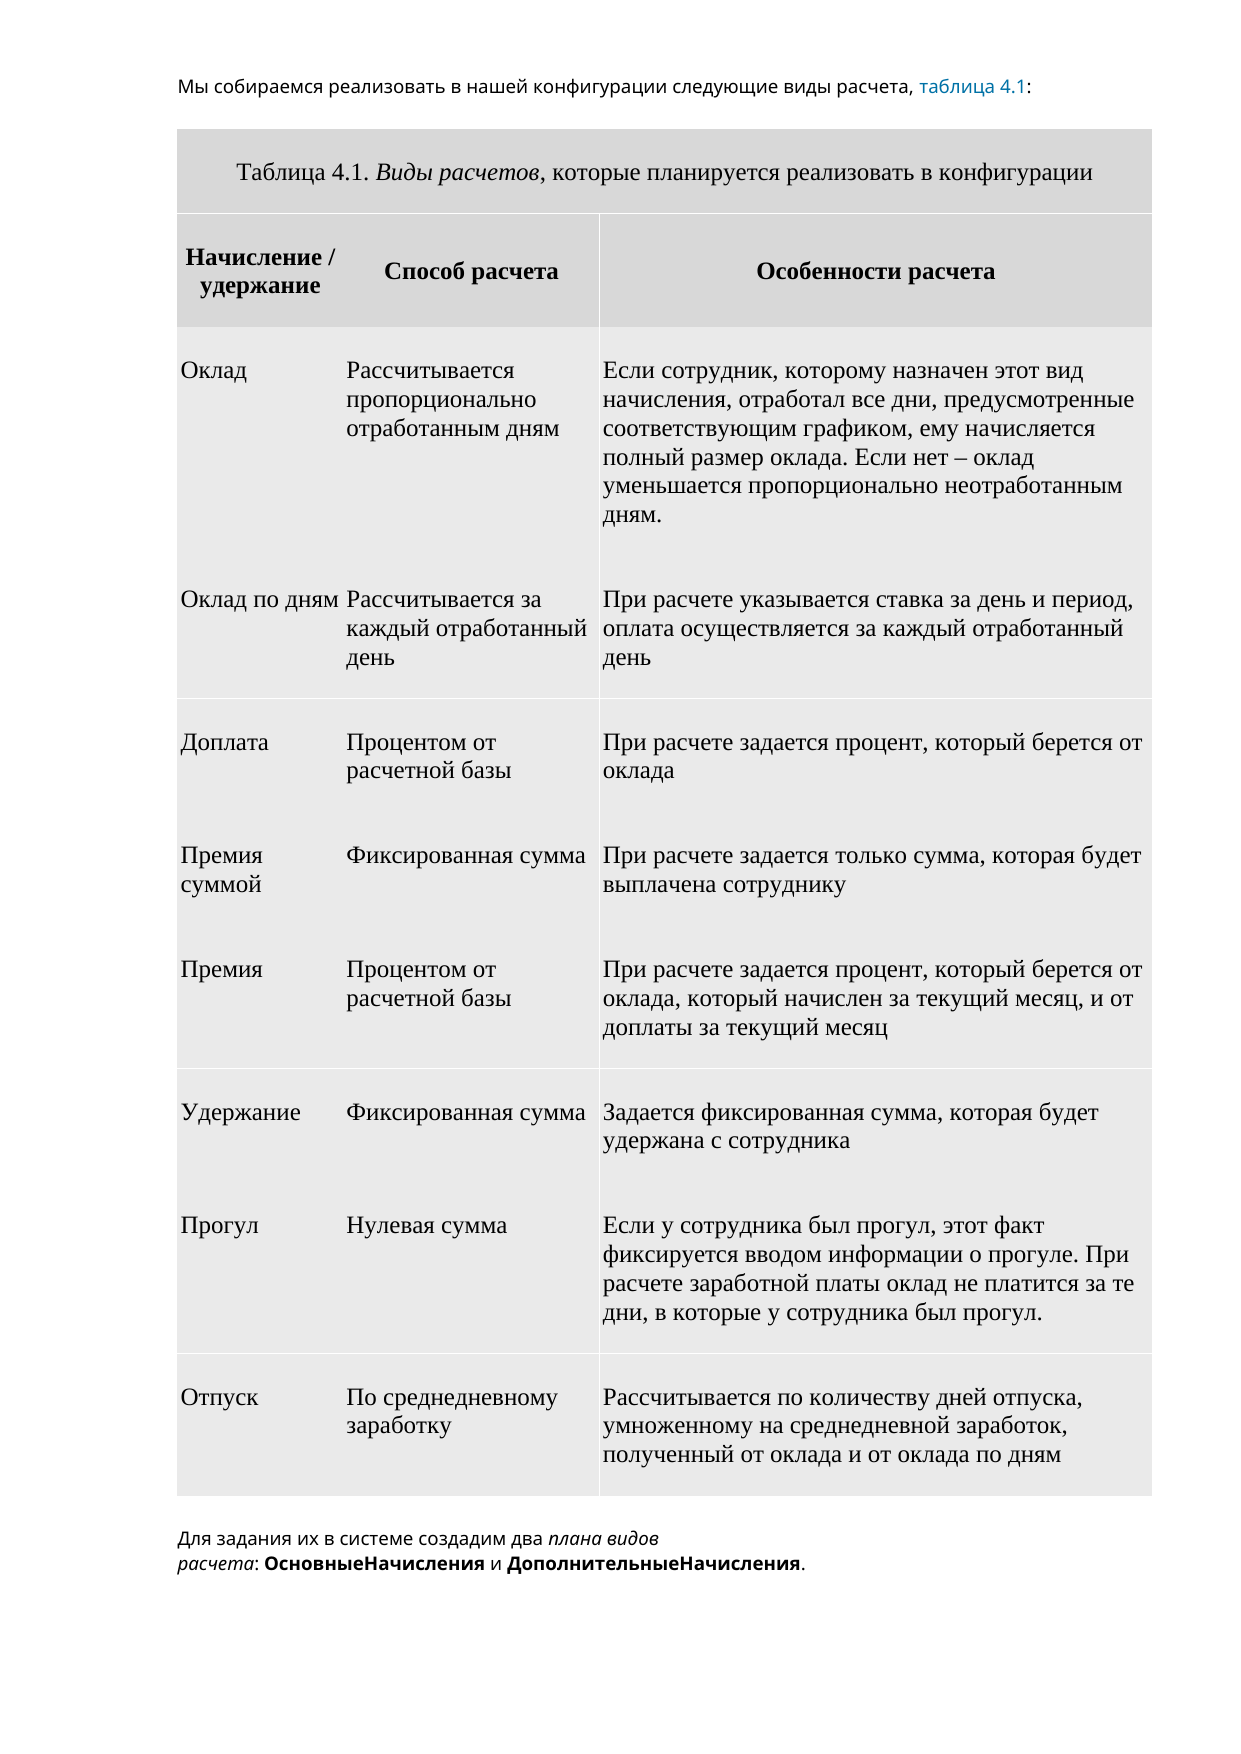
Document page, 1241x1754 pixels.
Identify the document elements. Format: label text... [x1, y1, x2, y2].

table_cell По среднедневному заработку [343, 1354, 599, 1496]
table_cell Премия [177, 926, 343, 1068]
table_cell При расчете задается только сумма, которая будет выплачена сотруднику [600, 812, 1152, 926]
table_cell Если сотрудник, которому назначен этот вид начисления, отработал все дни, предусмотренные соответствующим графиком, ему начисляется полный размер оклада. Если нет – оклад уменьшается пропорционально неотработанным дням. [600, 327, 1152, 556]
table_cell Рассчитывается по количеству дней отпуска, умноженному на среднедневной заработок, полученный от оклада и от оклада по дням [600, 1354, 1152, 1496]
table_cell Отпуск [177, 1354, 343, 1496]
table_cell При расчете задается процент, который берется от оклада, который начислен за текущий месяц, и от доплаты за текущий месяц [600, 926, 1152, 1068]
table_cell Фиксированная сумма [343, 812, 599, 926]
table_cell Оклад [177, 327, 343, 556]
table_cell Нулевая сумма [343, 1182, 599, 1353]
table_cell Прогул [177, 1182, 343, 1353]
table_cell При расчете указывается ставка за день и период, оплата осуществляется за каждый отработанный день [600, 556, 1152, 698]
table_cell Задается фиксированная сумма, которая будет удержана с сотрудника [600, 1069, 1152, 1182]
table_cell Удержание [177, 1069, 343, 1182]
table_cell Фиксированная сумма [343, 1069, 599, 1182]
table_cell Процентом от расчетной базы [343, 699, 599, 812]
text Мы собираемся реализовать в нашей конфигурации следующие виды расчета, таблица 4.1: [177, 74, 1152, 99]
table_cell Премия суммой [177, 812, 343, 926]
table_cell Способ расчета [343, 214, 599, 327]
table_cell Рассчитывается пропорционально отработанным дням [343, 327, 599, 556]
text Для задания их в системе создадим два плана видов расчета: ОсновныеНачисления и ДополнительныеНачисления. [177, 1525, 1152, 1576]
table_cell Особенности расчета [600, 214, 1152, 327]
table_header Таблица 4.1. Виды расчетов, которые планируется реализовать в конфигурации [177, 129, 1152, 213]
table_cell При расчете задается процент, который берется от оклада [600, 699, 1152, 812]
table_cell Оклад по дням [177, 556, 343, 698]
table_cell Если у сотрудника был прогул, этот факт фиксируется вводом информации о прогуле. При расчете заработной платы оклад не платится за те дни, в которые у сотрудника был прогул. [600, 1182, 1152, 1353]
table_cell Доплата [177, 699, 343, 812]
table_cell Начисление / удержание [177, 214, 343, 327]
table_cell Рассчитывается за каждый отработанный день [343, 556, 599, 698]
table_cell Процентом от расчетной базы [343, 926, 599, 1068]
